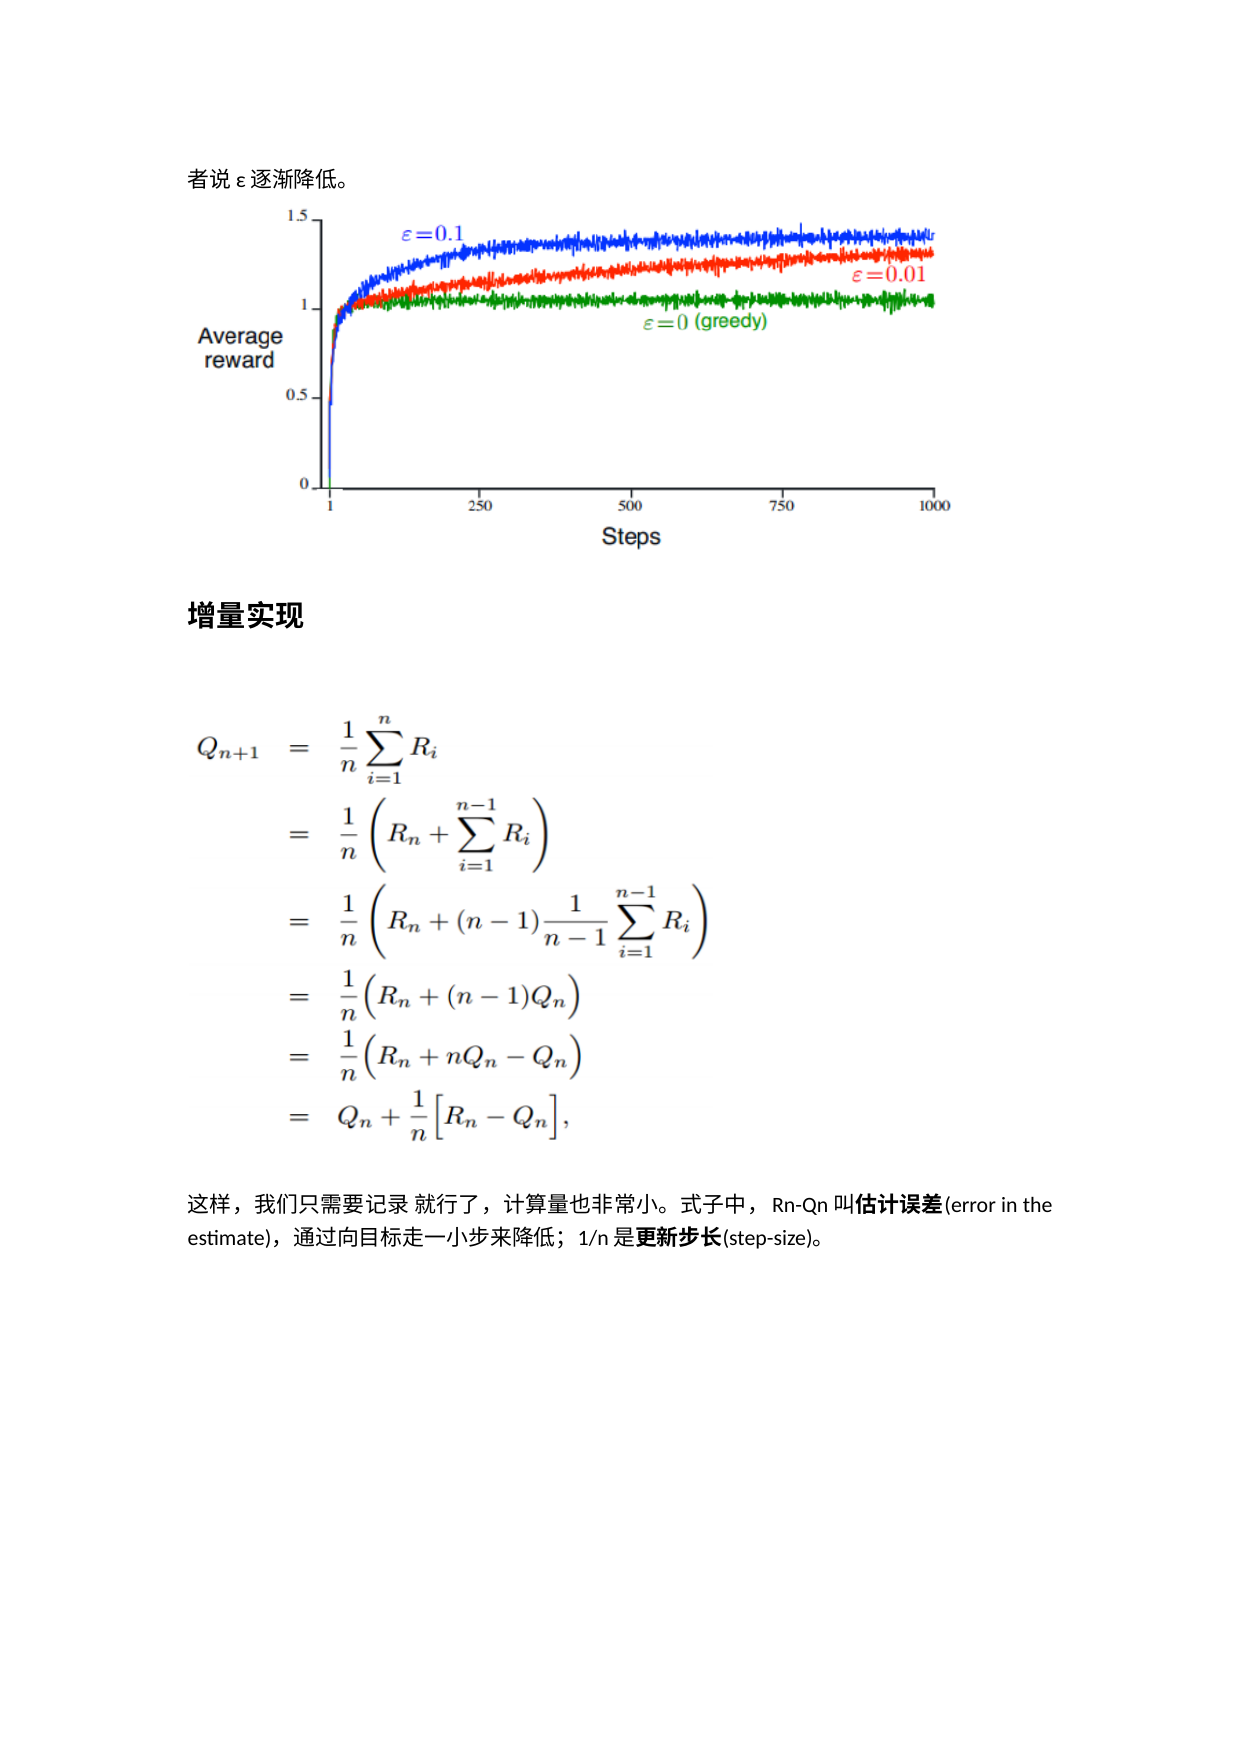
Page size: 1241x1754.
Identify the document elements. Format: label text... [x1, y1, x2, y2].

picture [187, 699, 728, 1157]
subtitle 增量实现 [187, 581, 1053, 646]
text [187, 162, 1053, 194]
picture [187, 196, 966, 551]
text 这样，我们只需要记录 就行了，计算量也非常小。式子中，Rn-Qn叫估计误差(error in the estimate)，通过向目标走一小步来降低；1/n是更新步长(step-size)。 [187, 1187, 1053, 1252]
